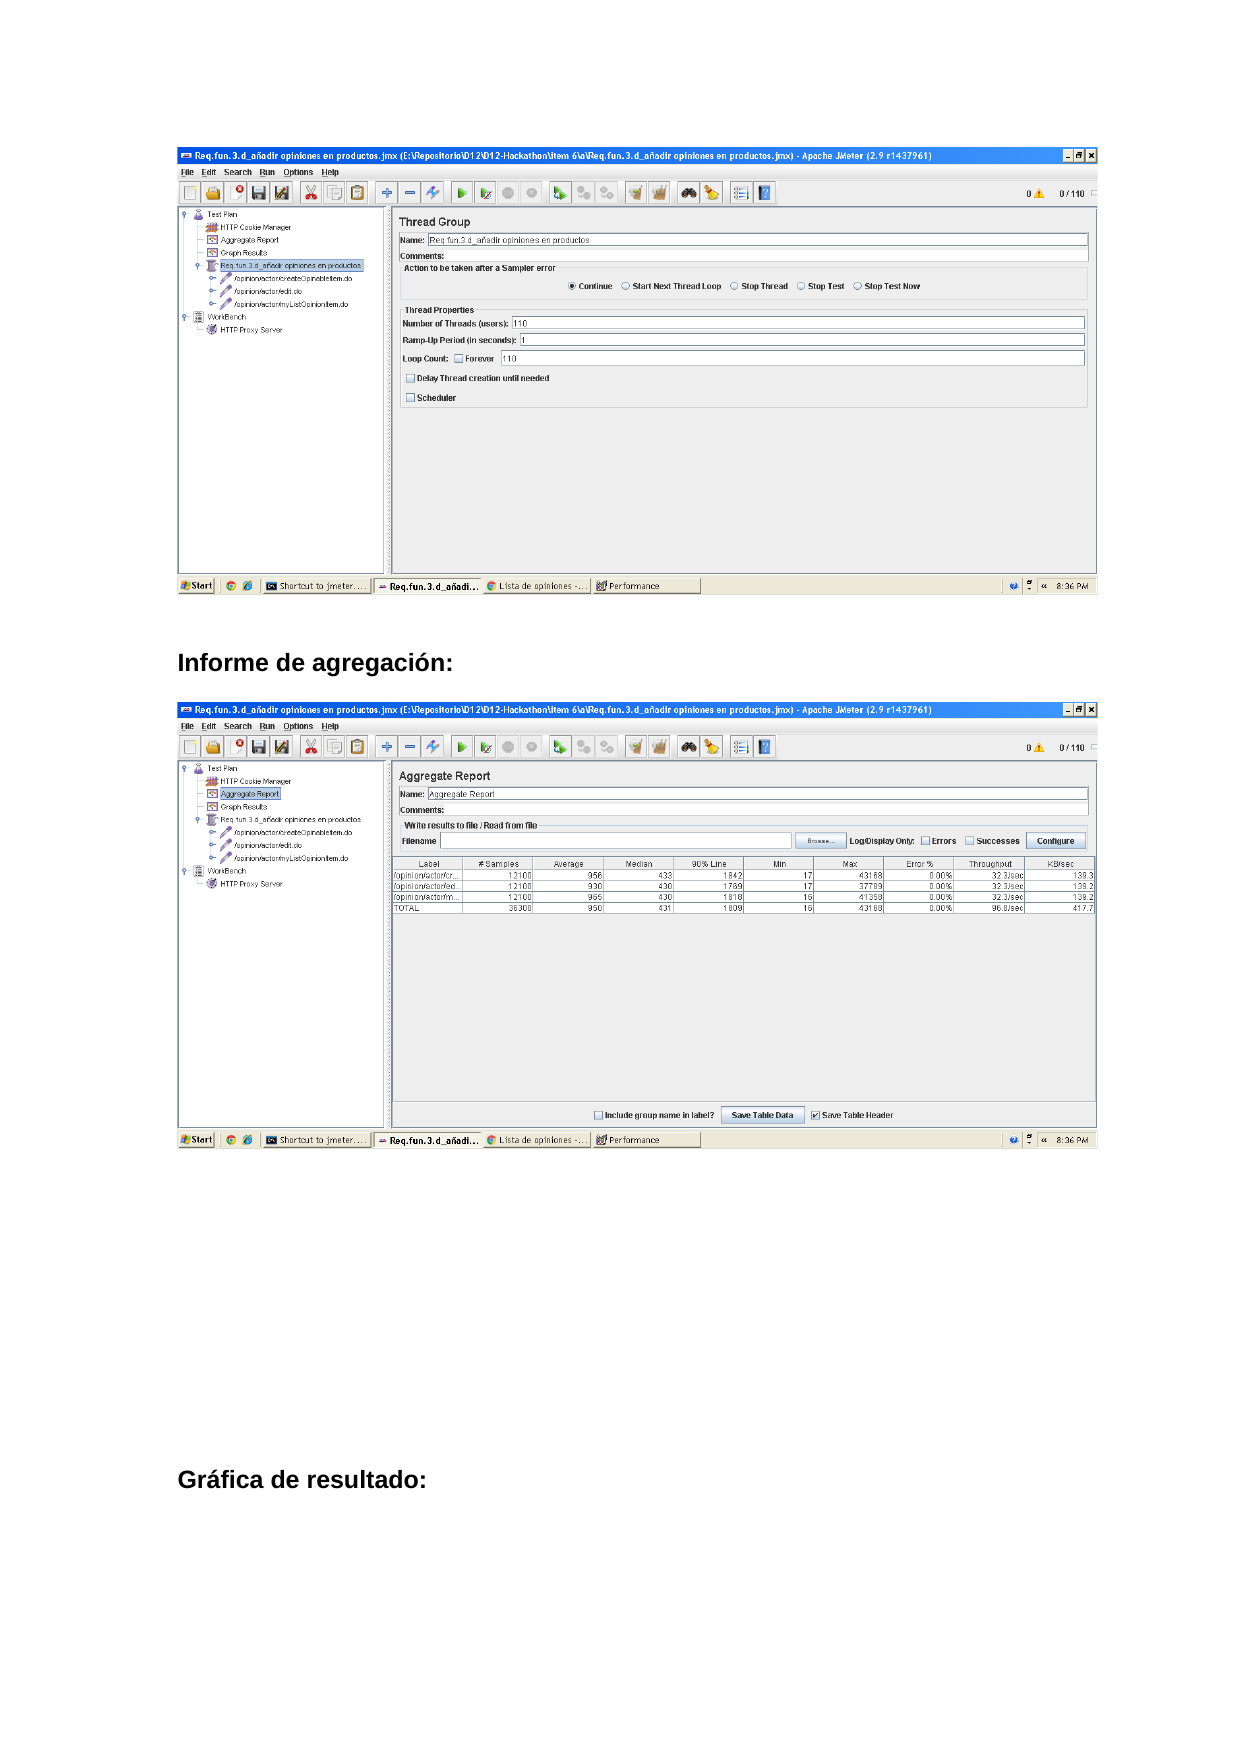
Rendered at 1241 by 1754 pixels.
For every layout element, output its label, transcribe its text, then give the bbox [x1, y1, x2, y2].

picture [177, 702, 1098, 1149]
text Informe de agregación: [177, 619, 1063, 677]
picture [177, 147, 1098, 595]
text Gráfica de resultado: [177, 1465, 1063, 1494]
